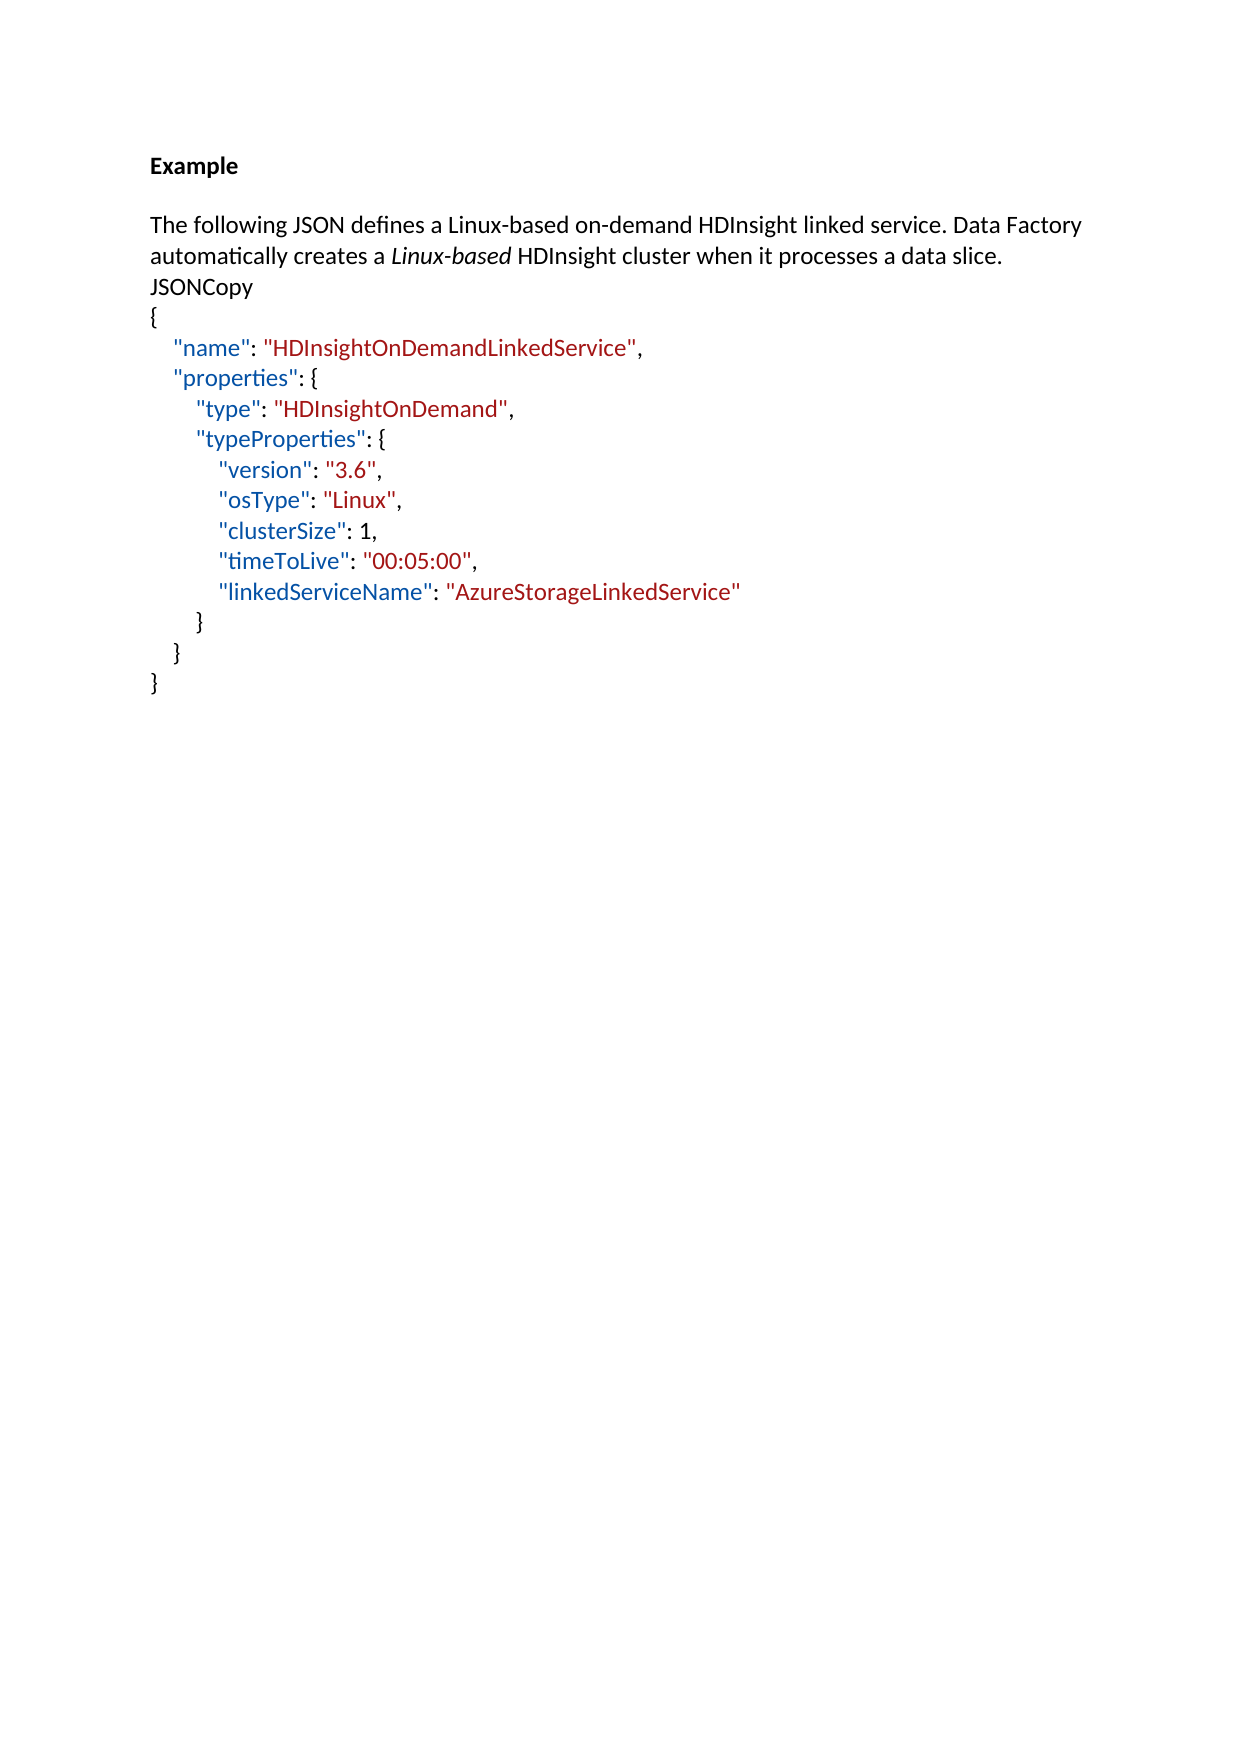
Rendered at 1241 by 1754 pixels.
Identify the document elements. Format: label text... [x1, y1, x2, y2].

text } [150, 606, 1090, 637]
text JSONCopy [150, 271, 1090, 301]
text "timeToLive": "00:05:00", [150, 545, 1090, 576]
text { [150, 301, 1090, 332]
text "osType": "Linux", [150, 484, 1090, 515]
text "typeProperties": { [150, 423, 1090, 454]
text "clusterSize": 1, [150, 515, 1090, 545]
text Example [150, 150, 1090, 181]
text "linkedServiceName": "AzureStorageLinkedService" [150, 576, 1090, 606]
text "type": "HDInsightOnDemand", [150, 393, 1090, 423]
text "properties": { [150, 362, 1090, 393]
text } [150, 667, 1090, 698]
text "name": "HDInsightOnDemandLinkedService", [150, 332, 1090, 362]
text "version": "3.6", [150, 454, 1090, 484]
text } [150, 637, 1090, 667]
text The following JSON defines a Linux-based on-demand HDInsight linked service. Data Factory automatically creates a Linux-based HDInsight cluster when it processes a data slice. [150, 210, 1090, 271]
